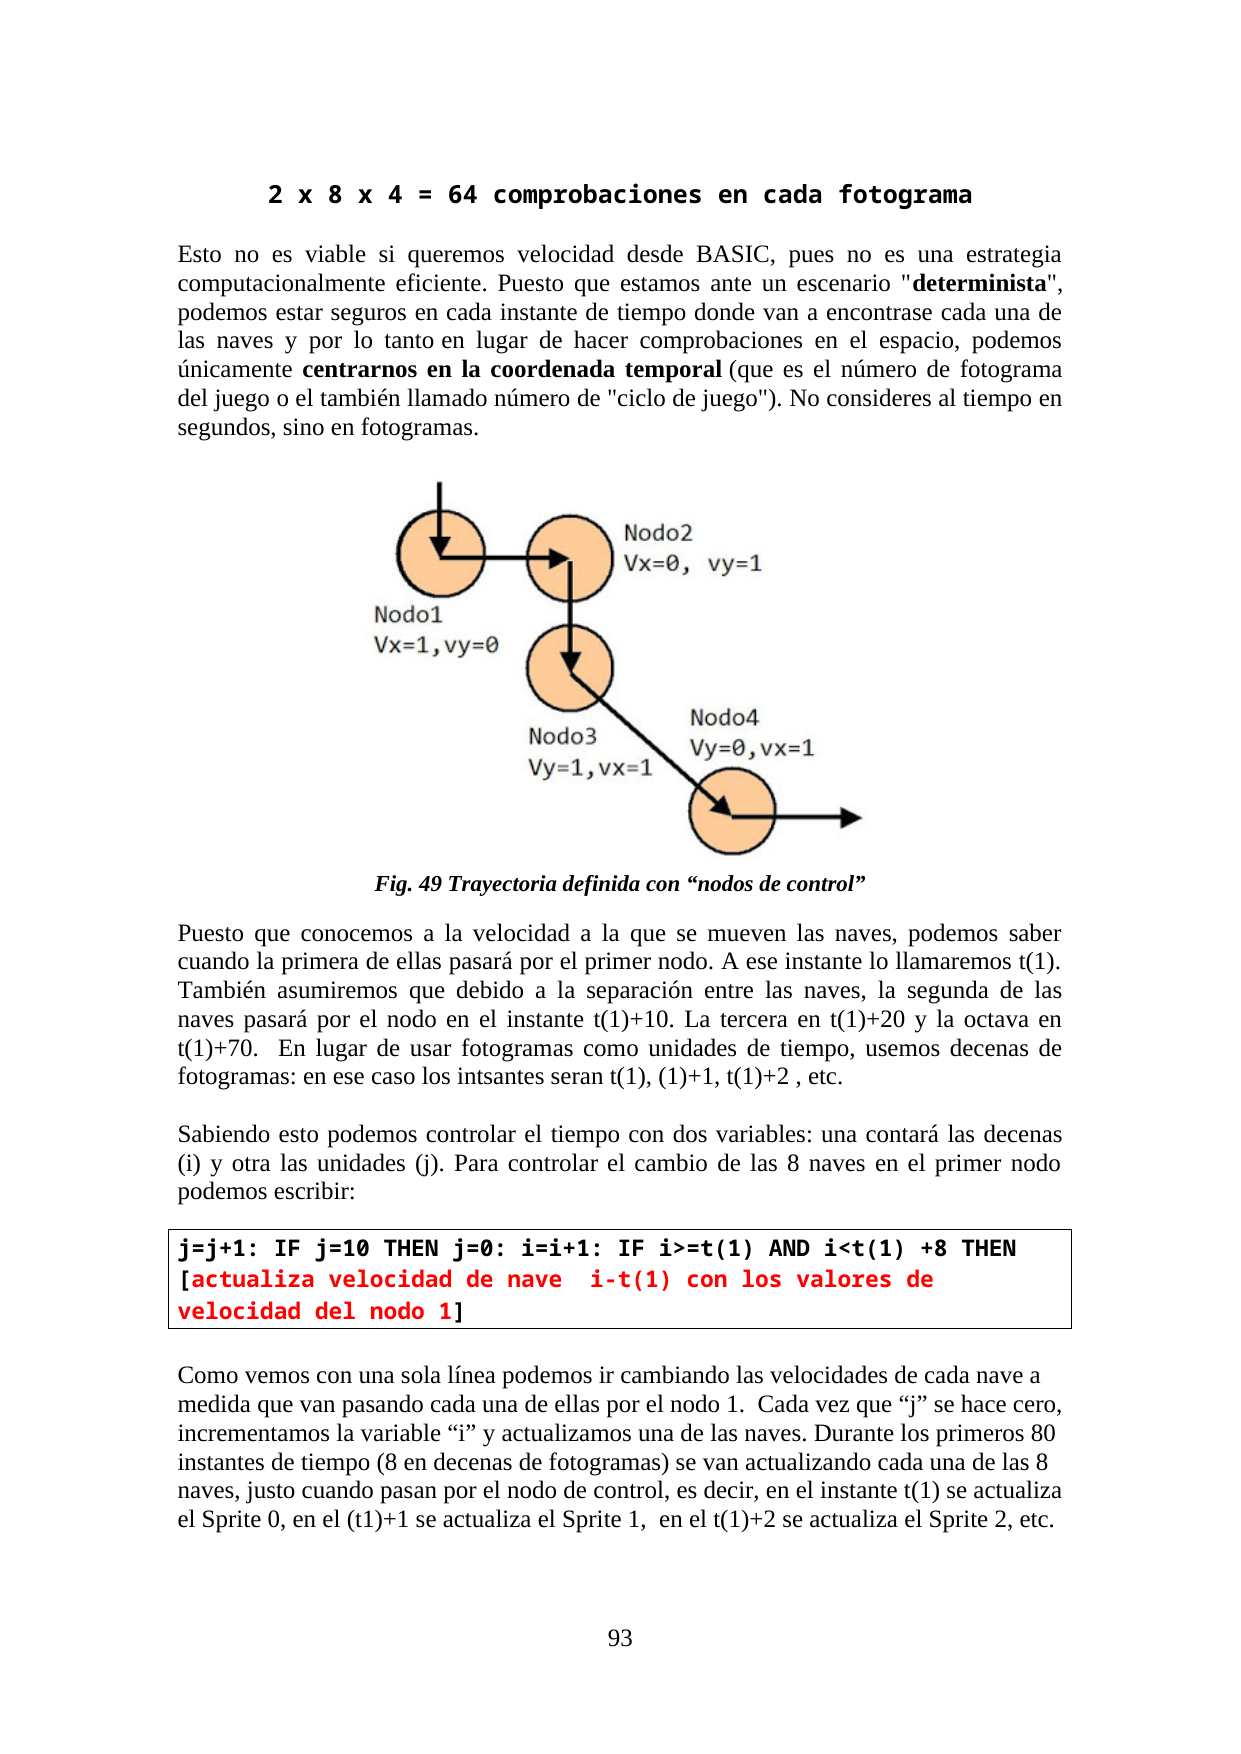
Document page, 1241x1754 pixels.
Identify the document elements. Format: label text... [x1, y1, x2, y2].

text Esto no es viable si queremos velocidad desde BASIC, pues no es una estrategia computacionalmente eficiente. Puesto que estamos ante un escenario "determinista", podemos estar seguros en cada instante de tiempo donde van a encontrase cada una de las naves y por lo tanto en lugar de hacer comprobaciones en el espacio, podemos únicamente centrarnos en la coordenada temporal (que es el número de fotograma del juego o el también llamado número de "ciclo de juego"). No consideres al tiempo en segundos, sino en fotogramas. [177, 239, 1063, 440]
text Puesto que conocemos a la velocidad a la que se mueven las naves, podemos saber cuando la primera de ellas pasará por el primer nodo. A ese instante lo llamaremos t(1). También asumiremos que debido a la separación entre las naves, la segunda de las naves pasará por el nodo en el instante t(1)+10. La tercera en t(1)+20 y la octava en t(1)+70. En lugar de usar fotogramas como unidades de tiempo, usemos decenas de fotogramas: en ese caso los intsantes seran t(1), (1)+1, t(1)+2 , etc. [177, 918, 1063, 1090]
text Como vemos con una sola línea podemos ir cambiando las velocidades de cada nave a medida que van pasando cada una de ellas por el nodo 1. Cada vez que “j” se hace cero, incrementamos la variable “i” y actualizamos una de las naves. Durante los primeros 80 instantes de tiempo (8 en decenas de fotogramas) se van actualizando cada una de las 8 naves, justo cuando pasan por el nodo de control, es decir, en el instante t(1) se actualiza el Sprite 0, en el (t1)+1 se actualiza el Sprite 1, en el t(1)+2 se actualiza el Sprite 2, etc. [177, 1329, 1063, 1533]
text Sabiendo esto podemos controlar el tiempo con dos variables: una contará las decenas (i) y otra las unidades (j). Para controlar el cambio de las 8 naves en el primer nodo podemos escribir: [177, 1090, 1063, 1205]
picture [349, 469, 892, 871]
text 2 x 8 x 4 = 64 comprobaciones en cada fotograma [177, 148, 1063, 239]
text j=j+1: IF j=10 THEN j=0: i=i+1: IF i>=t(1) AND i<t(1) +8 THEN [actualiza velocidad de nave i-t(1) con los valores de velocidad del nodo 1] [169, 1230, 1071, 1328]
text Fig. 49 Trayectoria definida con “nodos de control” [177, 870, 1063, 897]
